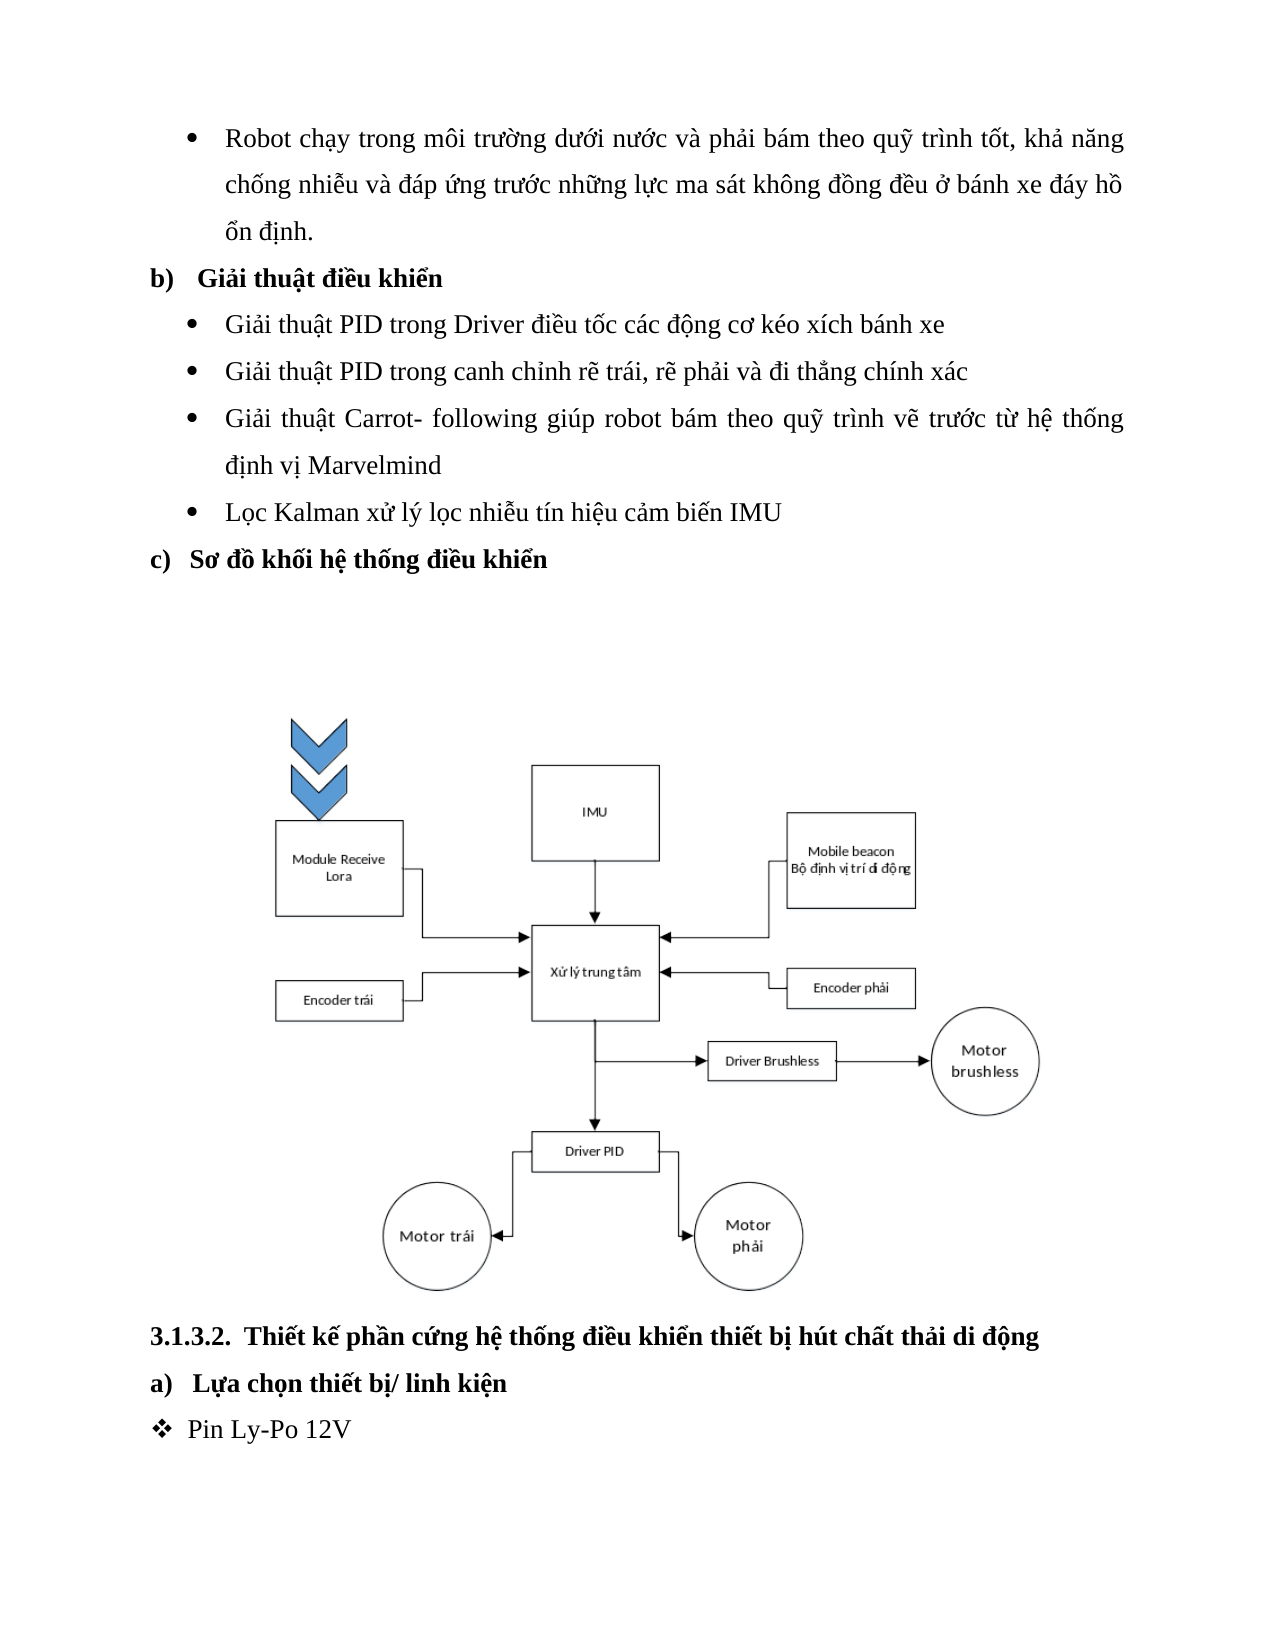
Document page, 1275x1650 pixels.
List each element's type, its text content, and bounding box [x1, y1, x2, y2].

list Thiết kế phần cứng hệ thống điều khiển thiết bị hút chất thải di động [150, 1320, 1125, 1351]
list Lựa chọn thiết bị/ linh kiện [150, 1367, 1125, 1398]
list Giải thuật Carrot- following giúp robot bám theo quỹ trình vẽ trước từ hệ thống định vị Marvelmind [187, 402, 1125, 480]
list Giải thuật PID trong Driver điều tốc các động cơ kéo xích bánh xe [187, 309, 1125, 340]
list Pin Ly-Po 12V [150, 1413, 1125, 1445]
list Lọc Kalman xử lý lọc nhiễu tín hiệu cảm biến IMU [187, 496, 1125, 527]
list Giải thuật PID trong canh chỉnh rẽ trái, rẽ phải và đi thẳng chính xác [187, 356, 1125, 387]
list Robot chạy trong môi trường dưới nước và phải bám theo quỹ trình tốt, khả năng chống nhiễu và đáp ứng trước những lực ma sát không đồng đều ở bánh xe đáy hồ ổn định. [187, 122, 1125, 246]
list Sơ đồ khối hệ thống điều khiển [150, 543, 1125, 574]
list Giải thuật điều khiển [150, 262, 1125, 293]
